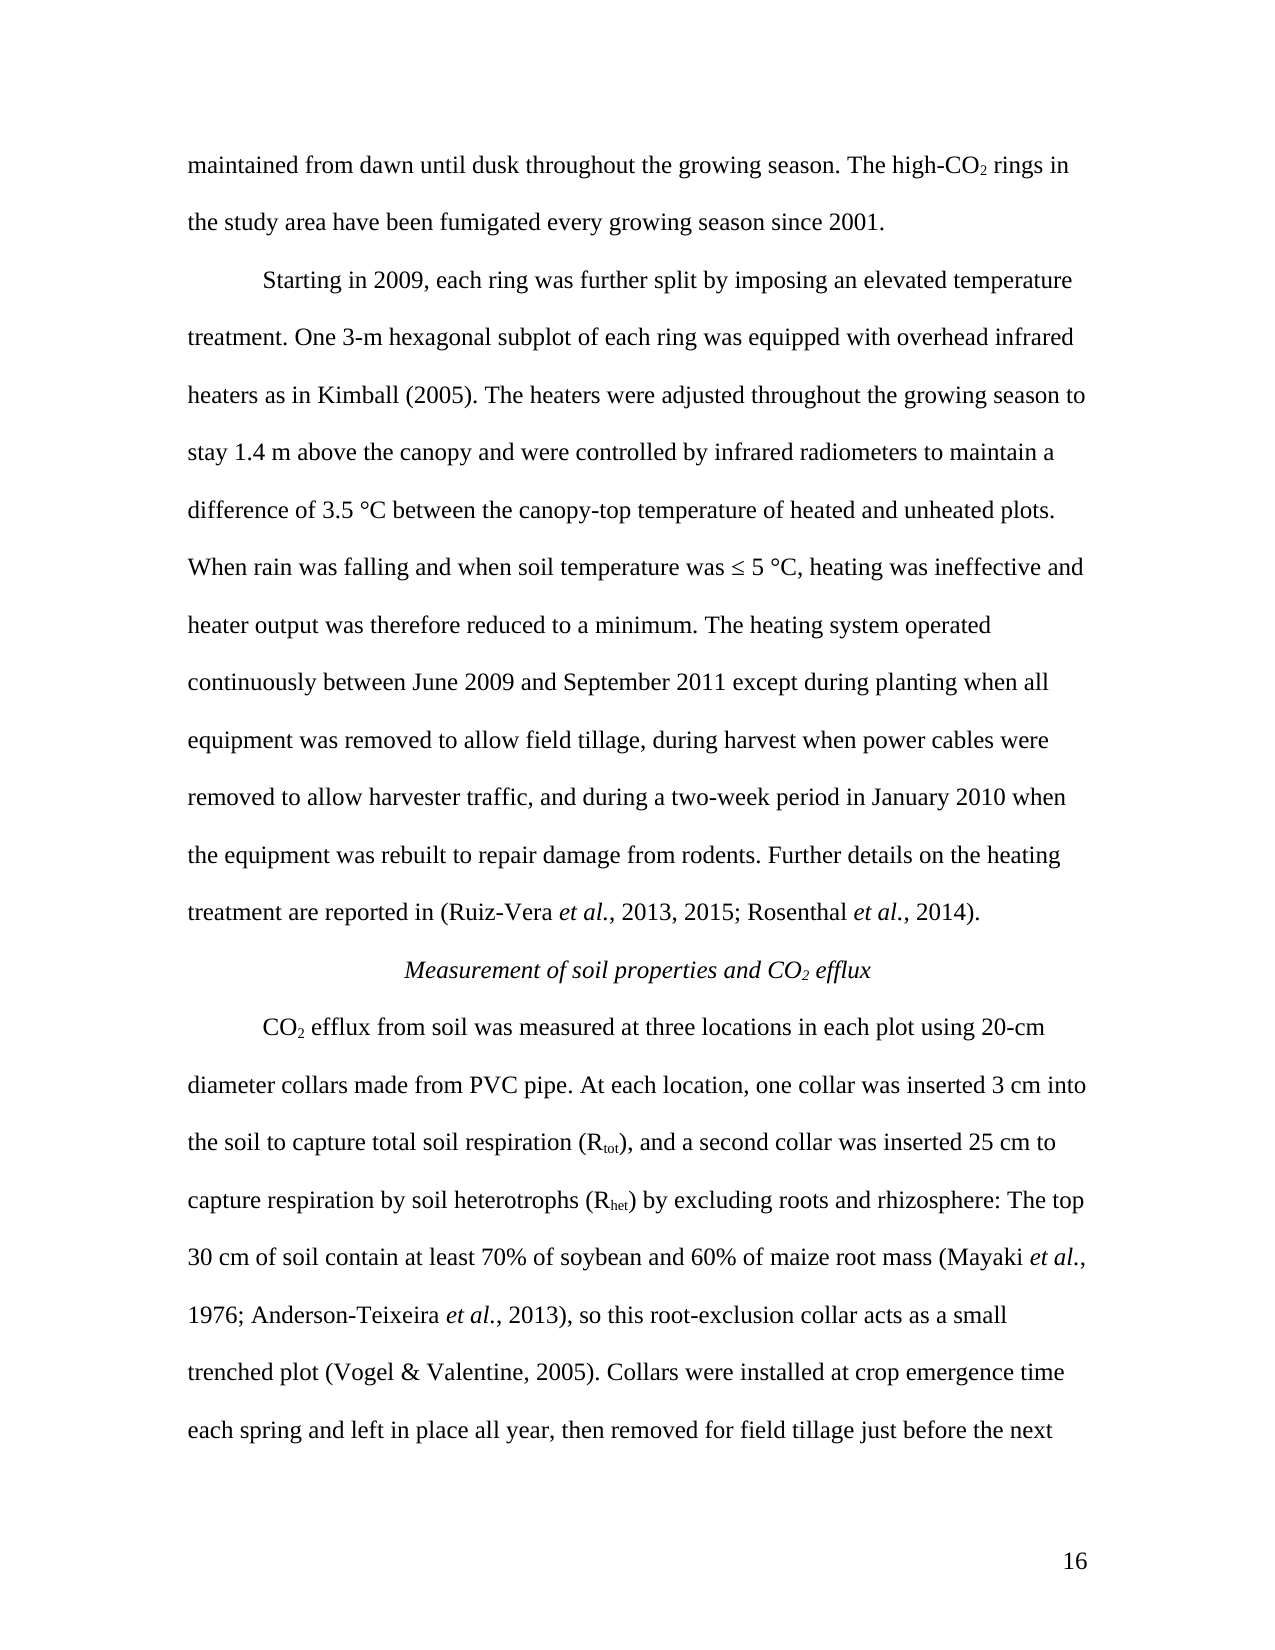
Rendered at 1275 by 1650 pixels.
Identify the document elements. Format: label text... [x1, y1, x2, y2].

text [187, 1012, 1087, 1444]
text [187, 150, 1087, 236]
subtitle Measurement of soil properties and CO2 efflux [187, 955, 1087, 984]
text Starting in 2009, each ring was further split by imposing an elevated temperature treatment. One 3-m hexagonal subplot of each ring was equipped with overhead infrared heaters as in Kimball (2005). The heaters were adjusted throughout the growing season to stay 1.4 m above the canopy and were controlled by infrared radiometers to maintain a difference of 3.5 °C between the canopy-top temperature of heated and unheated plots. When rain was falling and when soil temperature was 5 °C, heating was ineffective and heater output was therefore reduced to a minimum. The heating system operated continuously between June 2009 and September 2011 except during planting when all equipment was removed to allow field tillage, during harvest when power cables were removed to allow harvester traffic, and during a two-week period in January 2010 when the equipment was rebuilt to repair damage from rodents. Further details on the heating treatment are reported in (Ruiz-Vera et al., 2013, 2015; Rosenthal et al., 2014). [187, 265, 1087, 926]
